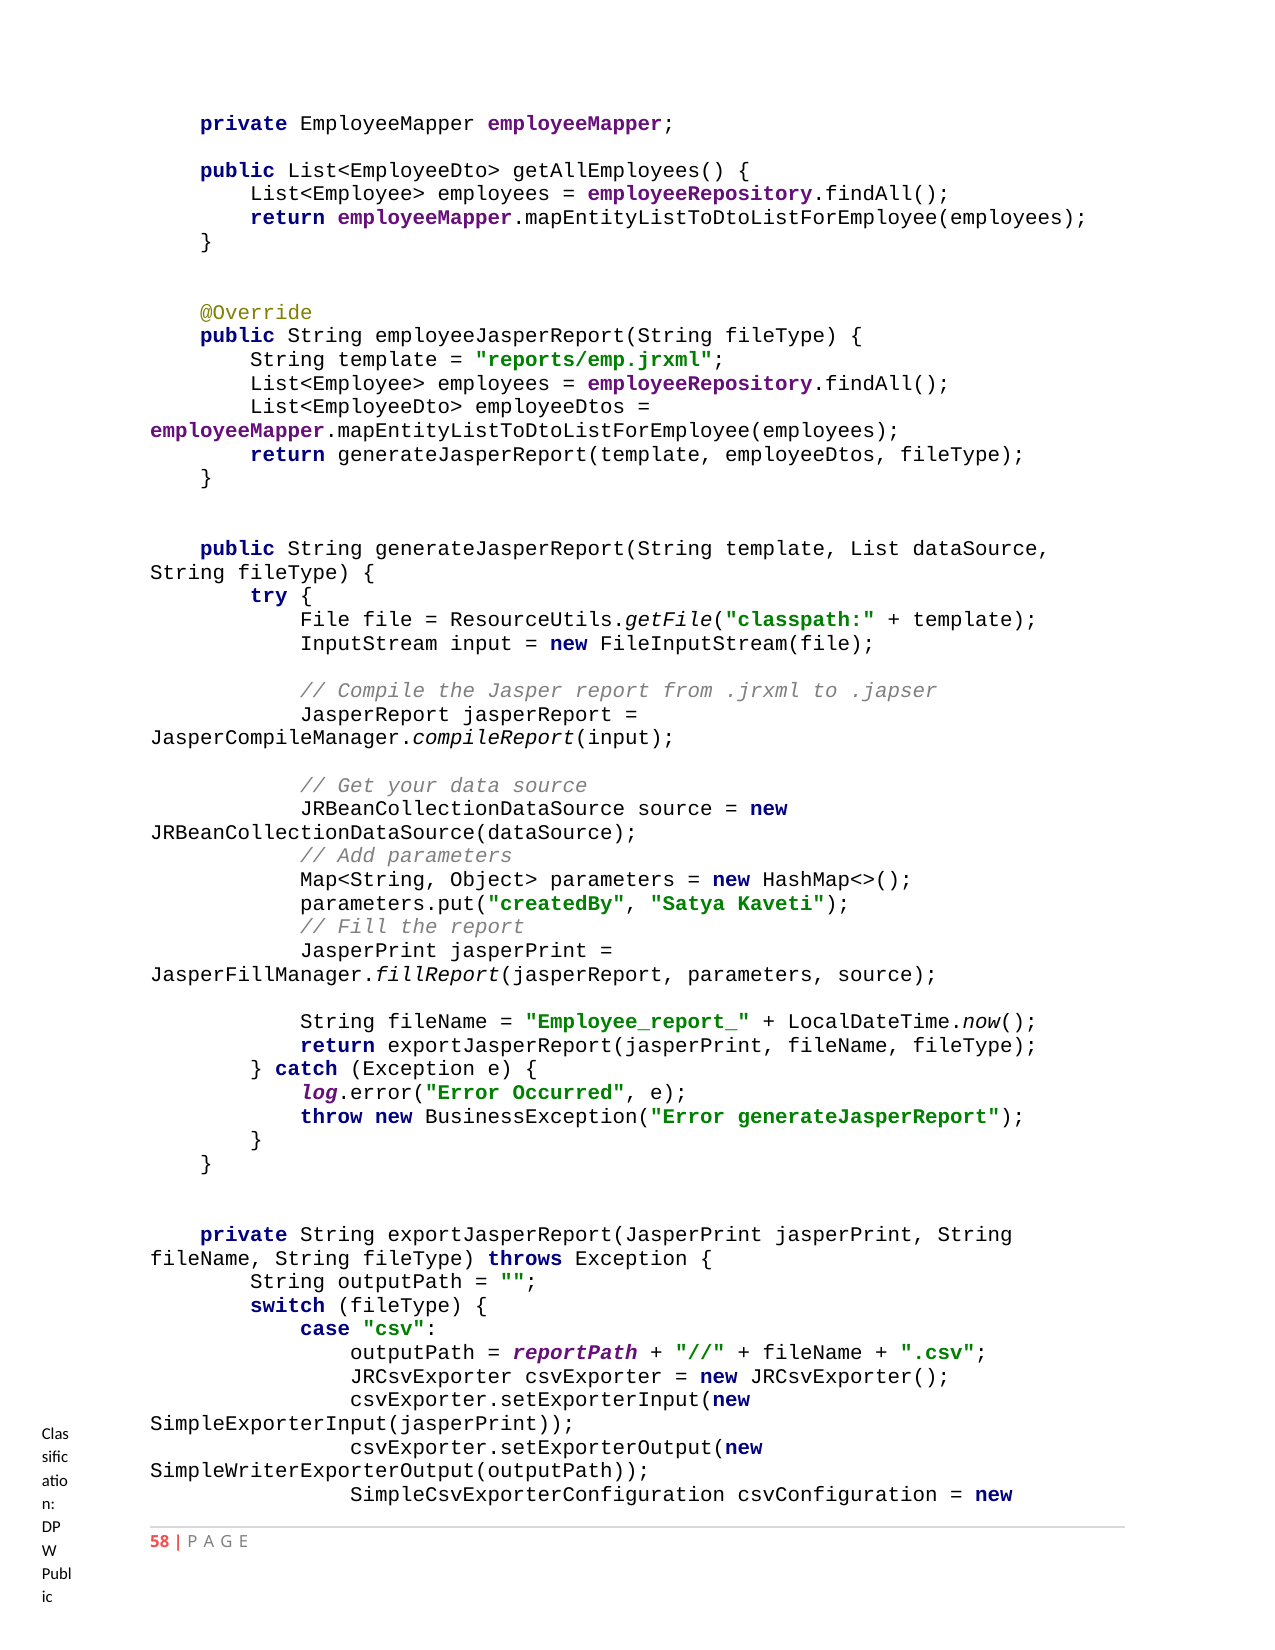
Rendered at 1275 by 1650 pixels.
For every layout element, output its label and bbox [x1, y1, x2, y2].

text [150, 112, 1125, 1508]
